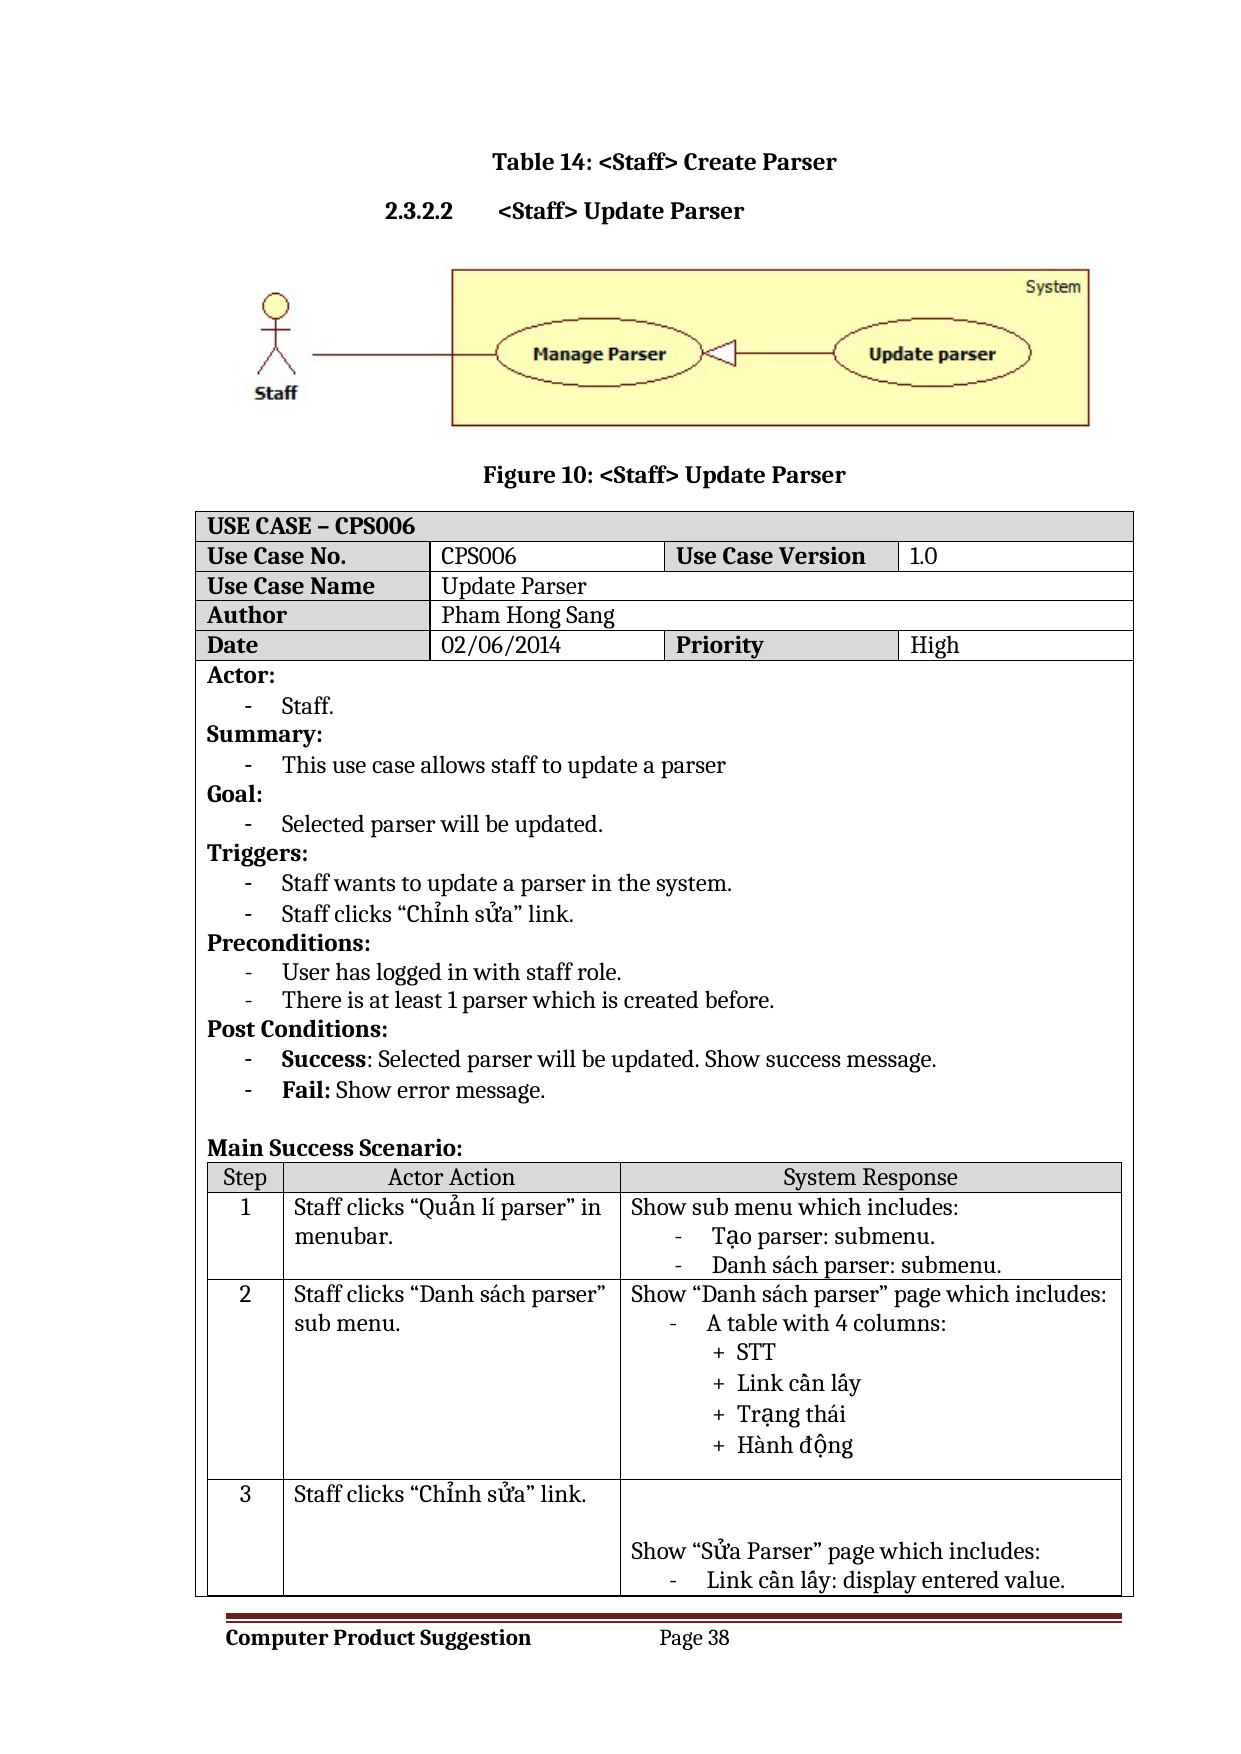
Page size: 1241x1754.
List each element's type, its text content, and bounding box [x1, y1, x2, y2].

table_cell Update Parser [431, 572, 1133, 600]
table_cell 1.0 [899, 542, 1133, 571]
table_cell Use Case Name [196, 572, 429, 600]
table_cell 02/06/2014 [431, 631, 664, 660]
table_cell Priority [665, 631, 898, 660]
table_cell Pham Hong Sang [431, 601, 1133, 630]
text Table 14: <Staff> Create Parser [207, 148, 1122, 176]
table_cell Author [196, 601, 429, 630]
table_cell High [899, 631, 1133, 660]
table_cell Use Case Version [665, 542, 898, 571]
picture [208, 238, 1121, 458]
text Figure 10: <Staff> Update Parser [207, 461, 1122, 490]
subtitle <Staff> Update Parser [385, 197, 1122, 226]
table_header USE CASE – CPS006 [196, 512, 1133, 541]
table_cell CPS006 [431, 542, 664, 571]
table_cell Use Case No. [196, 542, 429, 571]
table_cell Date [196, 631, 429, 660]
